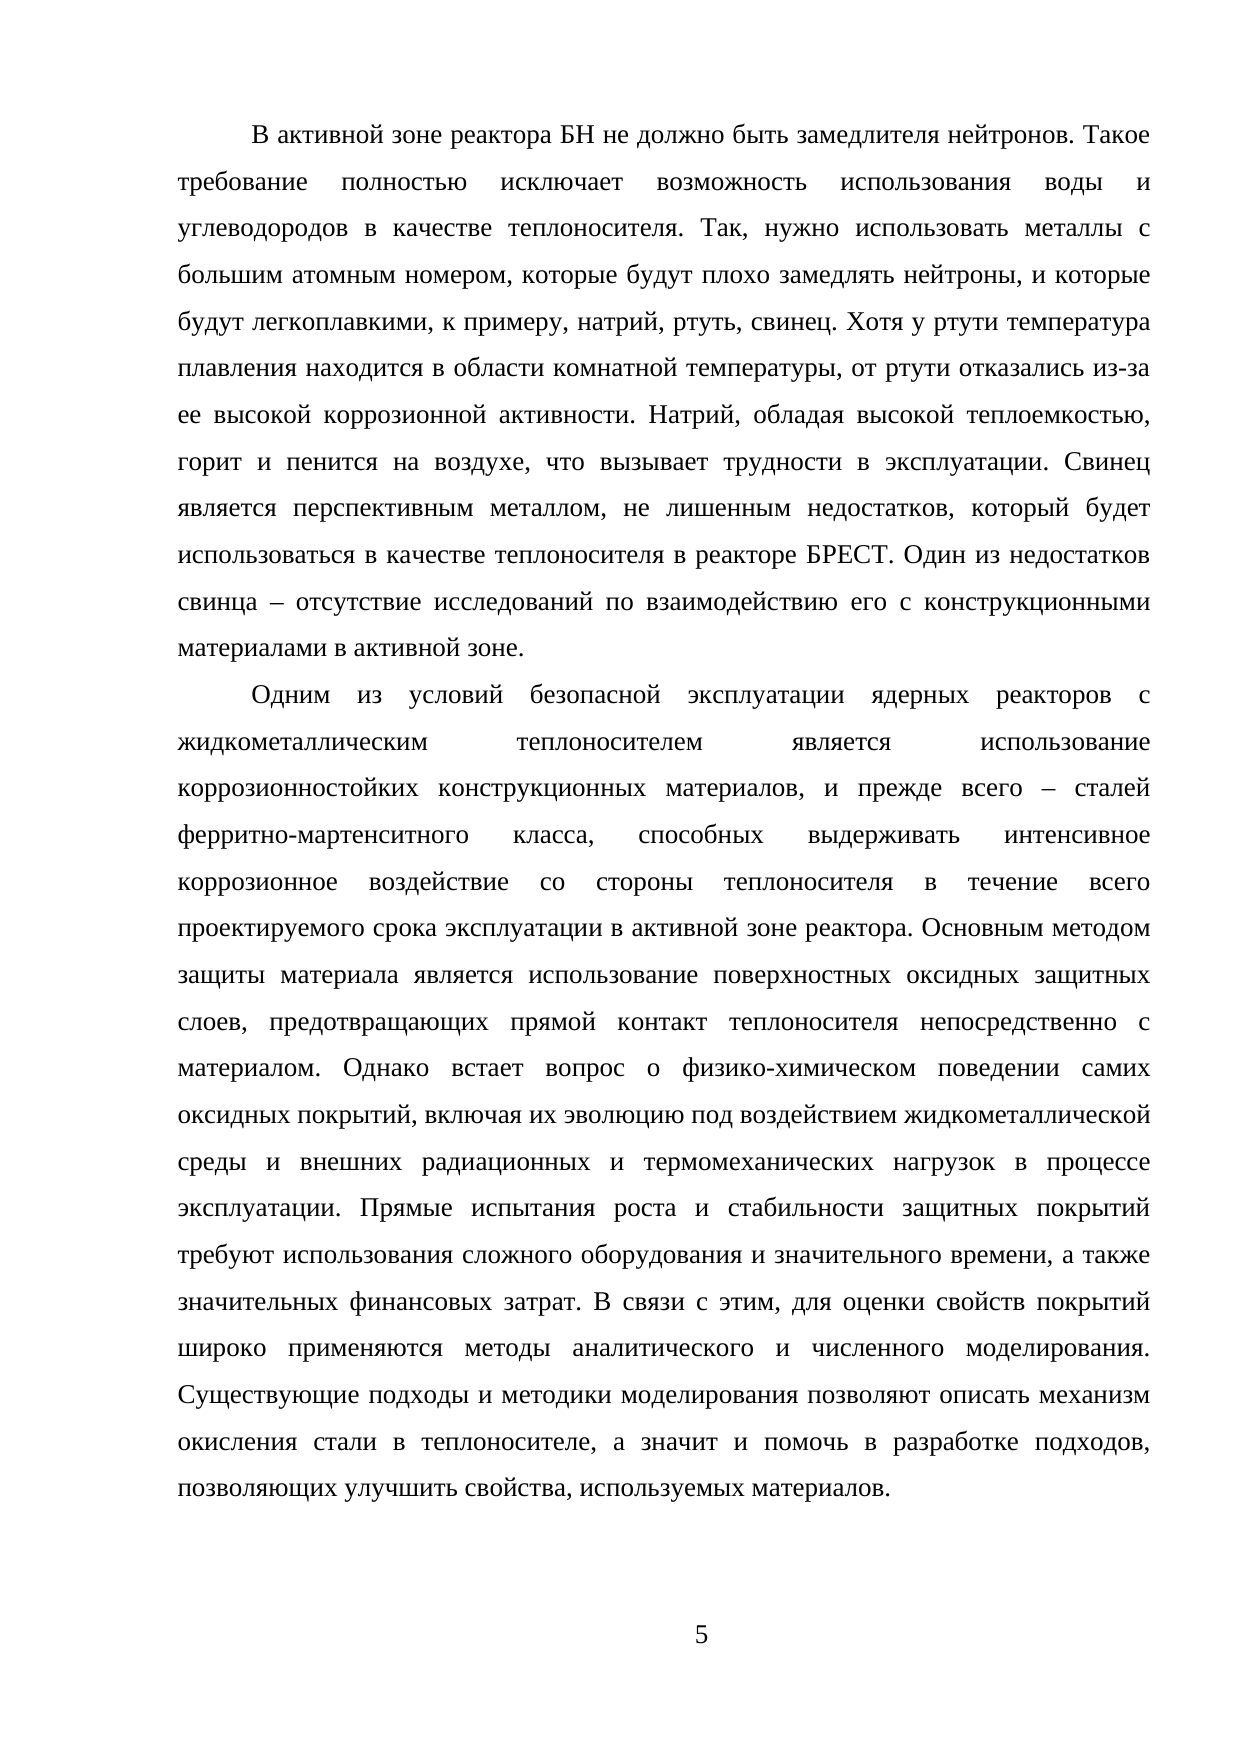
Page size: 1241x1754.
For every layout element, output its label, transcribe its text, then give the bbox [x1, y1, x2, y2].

text В активной зоне реактора БН не должно быть замедлителя нейтронов. Такое требование полностью исключает возможность использования воды и углеводородов в качестве теплоносителя. Так, нужно использовать металлы с большим атомным номером, которые будут плохо замедлять нейтроны, и которые будут легкоплавкими, к примеру, натрий, ртуть, свинец. Хотя у ртути температура плавления находится в области комнатной температуры, от ртути отказались из-за ее высокой коррозионной активности. Натрий, обладая высокой теплоемкостью, горит и пенится на воздухе, что вызывает трудности в эксплуатации. Свинец является перспективным металлом, не лишенным недостатков, который будет использоваться в качестве теплоносителя в реакторе БРЕСТ. Один из недостатков свинца – отсутствие исследований по взаимодействию его с конструкционными материалами в активной зоне. [177, 118, 1152, 663]
text Одним из условий безопасной эксплуатации ядерных реакторов с жидкометаллическим теплоносителем является использование коррозионностойких конструкционных материалов, и прежде всего – сталей ферритно-мартенситного класса, способных выдерживать интенсивное коррозионное воздействие со стороны теплоносителя в течение всего проектируемого срока эксплуатации в активной зоне реактора. Основным методом защиты материала является использование поверхностных оксидных защитных слоев, предотвращающих прямой контакт теплоносителя непосредственно с материалом. Однако встает вопрос о физико-химическом поведении самих оксидных покрытий, включая их эволюцию под воздействием жидкометаллической среды и внешних радиационных и термомеханических нагрузок в процессе эксплуатации. Прямые испытания роста и стабильности защитных покрытий требуют использования сложного оборудования и значительного времени, а также значительных финансовых затрат. В связи с этим, для оценки свойств покрытий широко применяются методы аналитического и численного моделирования. Существующие подходы и методики моделирования позволяют описать механизм окисления стали в теплоносителе, а значит и помочь в разработке подходов, позволяющих улучшить свойства, используемых материалов. [177, 678, 1152, 1503]
